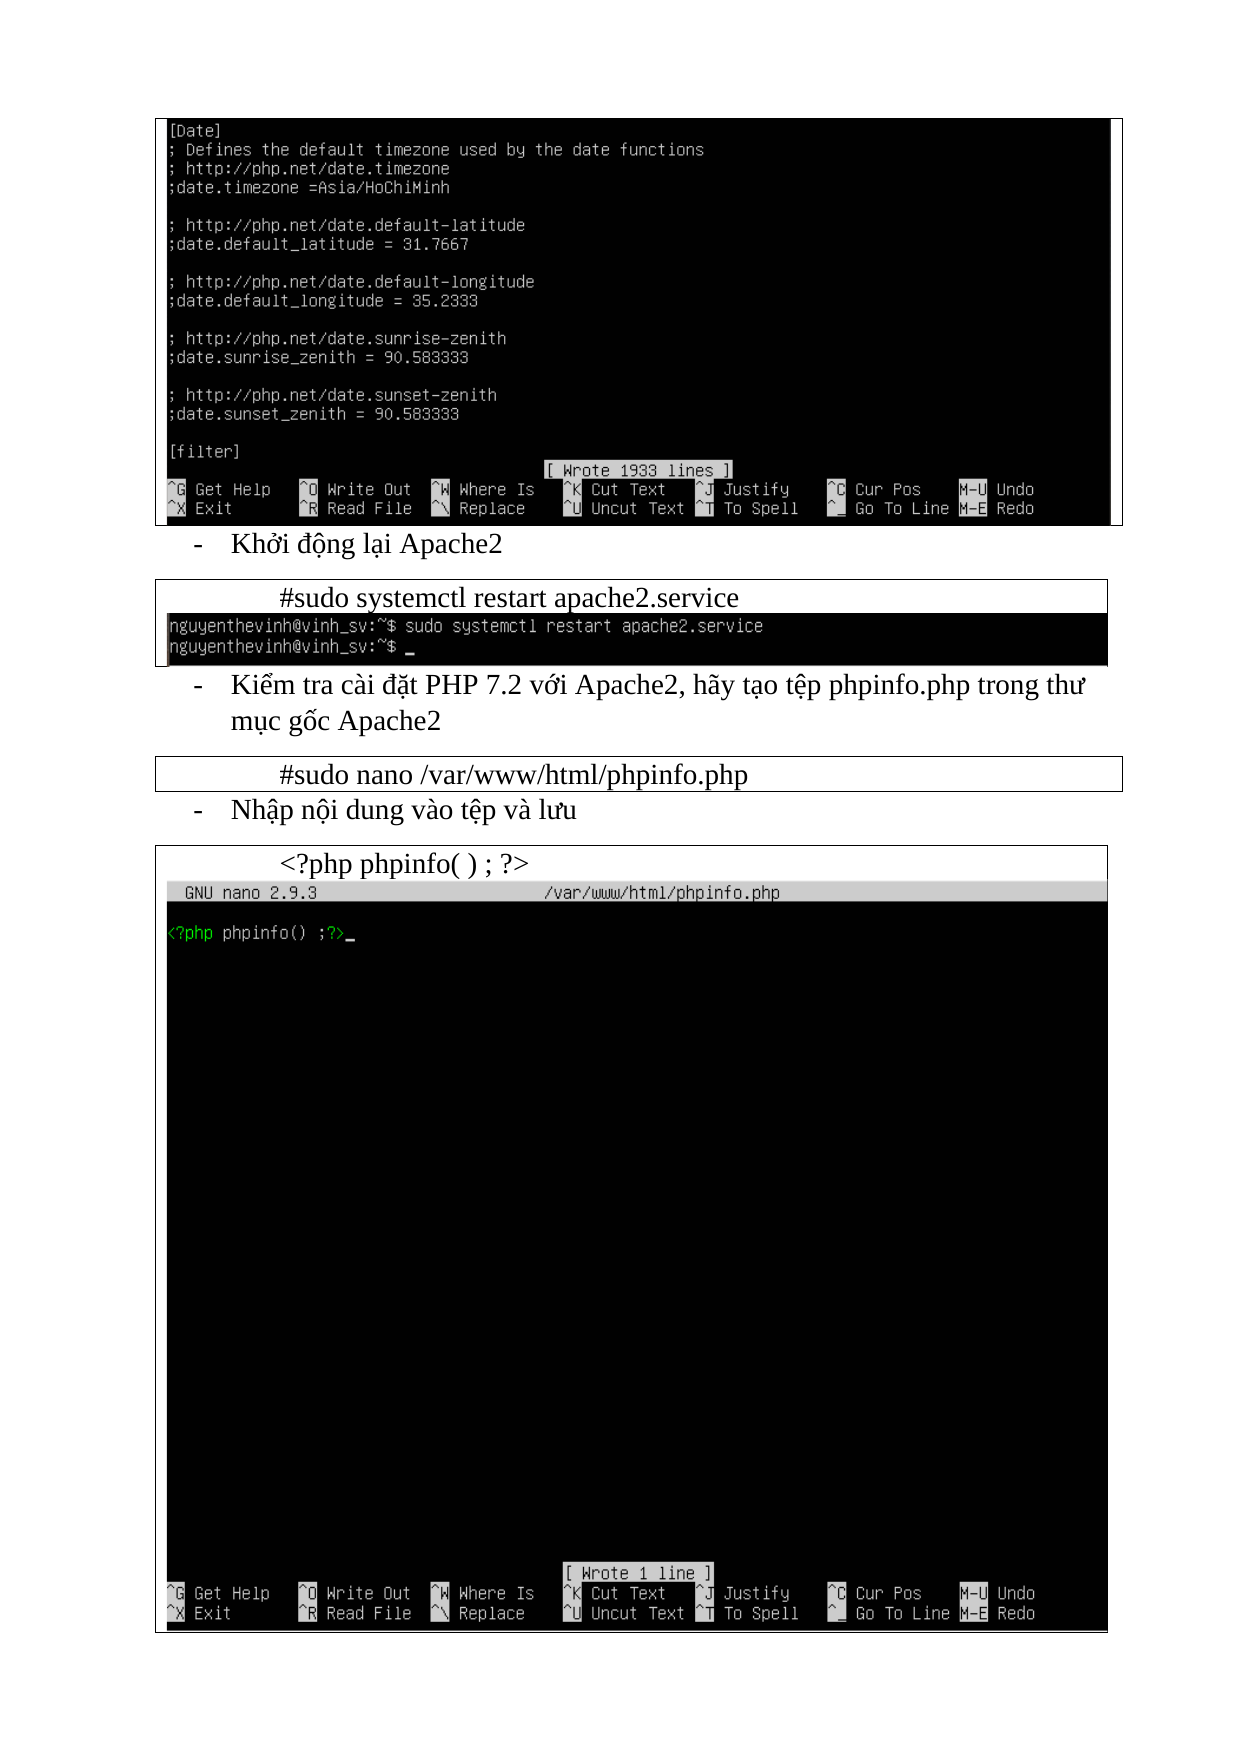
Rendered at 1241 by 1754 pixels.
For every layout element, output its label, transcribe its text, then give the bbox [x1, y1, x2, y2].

table_header <?php phpinfo( ) ; ?> [156, 846, 1107, 1632]
list Nhập nội dung vào tệp và lưu [193, 792, 1122, 825]
list Kiểm tra cài đặt PHP 7.2 với Apache2, hãy tạo tệp phpinfo.php trong thư mục gốc Apache2 [193, 667, 1122, 737]
table_header #sudo nano /var/www/html/phpinfo.php [156, 757, 1122, 791]
list Khởi động lại Apache2 [193, 526, 1122, 560]
table_header #sudo systemctl restart apache2.service [156, 580, 1107, 666]
picture [166, 879, 1108, 1632]
picture [166, 613, 1108, 667]
picture [166, 119, 1111, 526]
